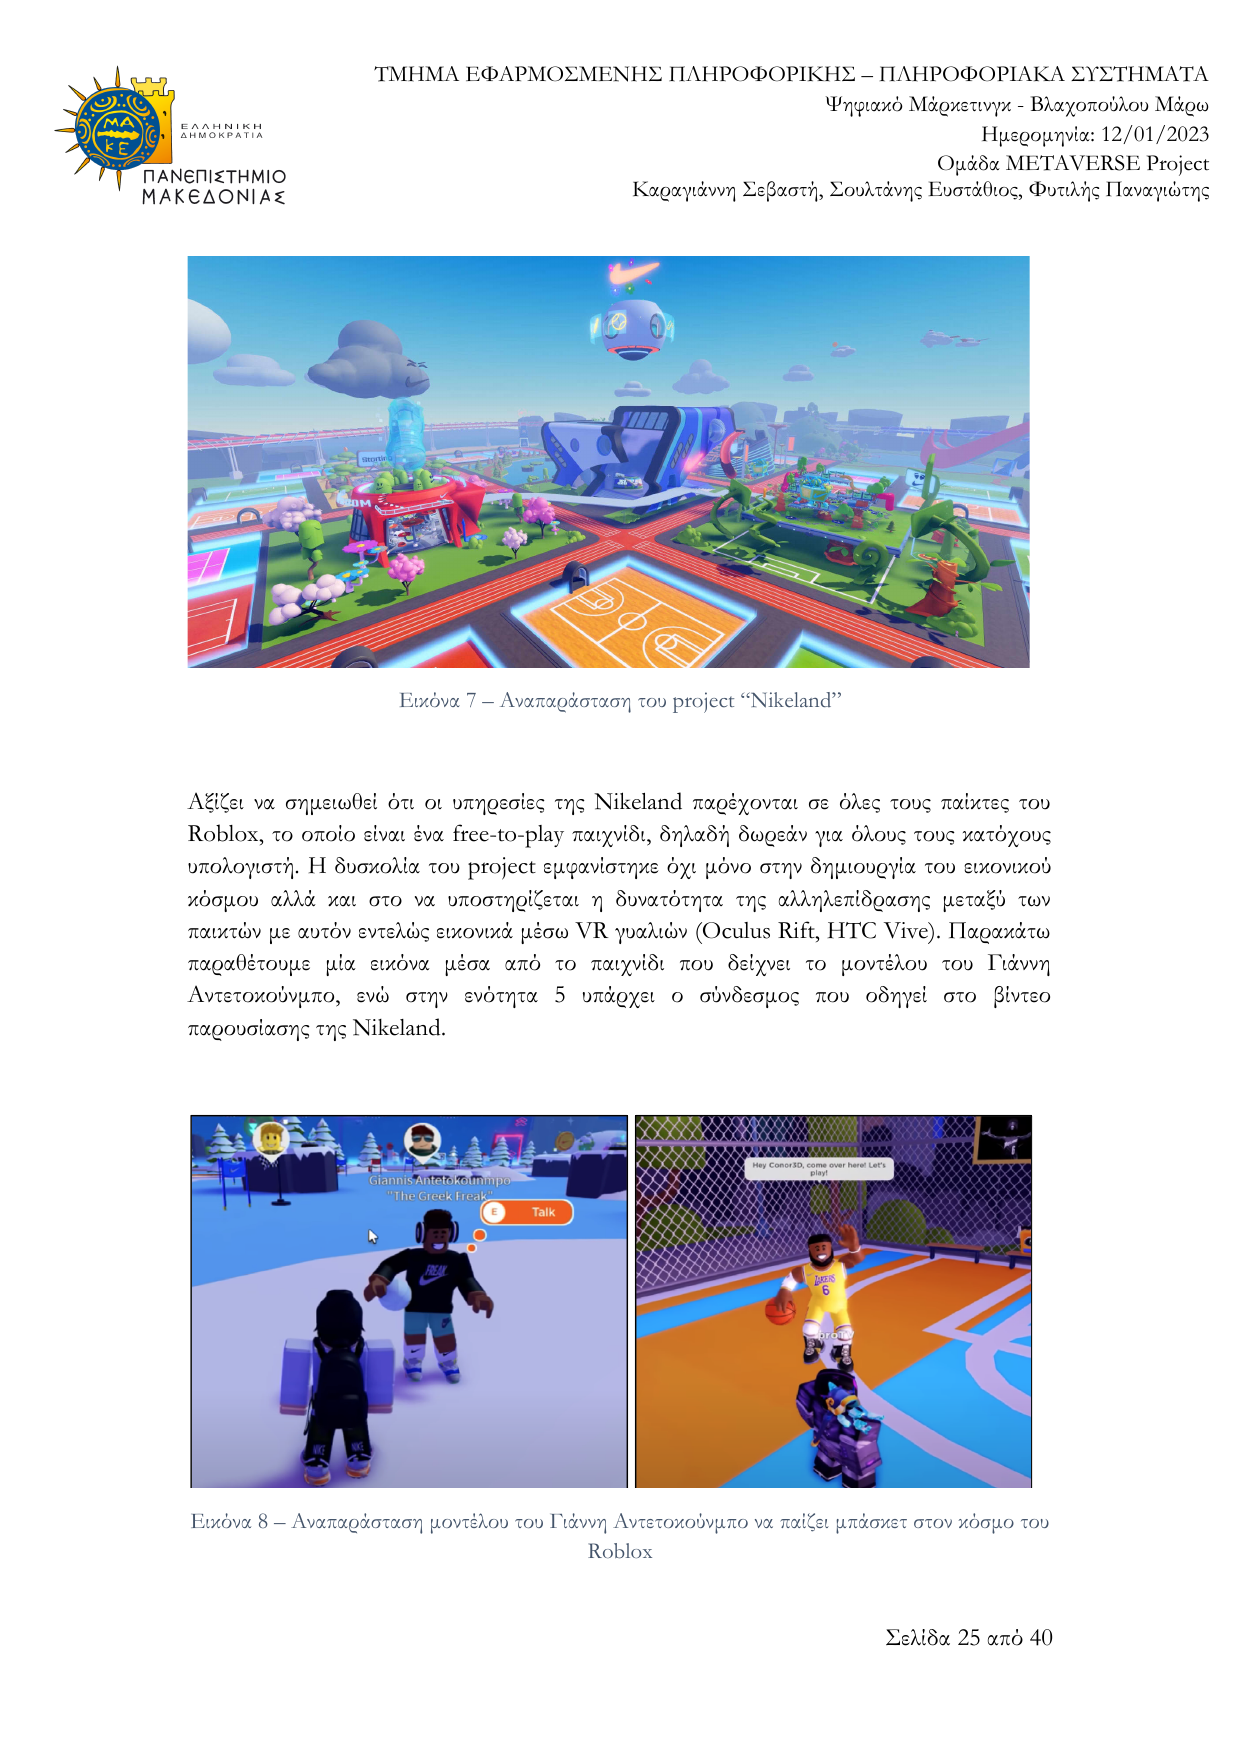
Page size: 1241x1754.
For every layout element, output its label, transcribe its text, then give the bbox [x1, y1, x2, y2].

picture [187, 1111, 1035, 1488]
picture [50, 61, 290, 209]
text Αξίζει να σημειωθεί ότι οι υπηρεσίες της Nikeland παρέχονται σε όλες τους παίκτες του Roblox, το οποίο είναι ένα free-to-play παιχνίδι, δηλαδή δωρεάν για όλους τους κατόχους υπολογιστή. Η δυσκολία του project εμφανίστηκε όχι μόνο στην δημιουργία του εικονικού κόσμου αλλά και στο να υποστηρίζεται η δυνατότητα της αλληλεπίδρασης μεταξύ των παικτών με αυτόν εντελώς εικονικά μέσω VR γυαλιών (Oculus Rift, HTC Vive). Παρακάτω παραθέτουμε μία εικόνα μέσα από το παιχνίδι που δείχνει το μοντέλου του Γιάννη Αντετοκούνμπο, ενώ στην ενότητα 5 υπάρχει ο σύνδεσμος που οδηγεί στο βίντεο παρουσίασης της Nikeland. [187, 787, 1053, 1042]
text Εικόνα 7 – Αναπαράσταση του project “Nikeland” [187, 688, 1053, 714]
text Εικόνα 8 – Αναπαράσταση μοντέλου του Γιάννη Αντετοκούνμπο να παίζει μπάσκετ στον κόσμο του Roblox [187, 1509, 1053, 1564]
picture [187, 256, 1030, 668]
